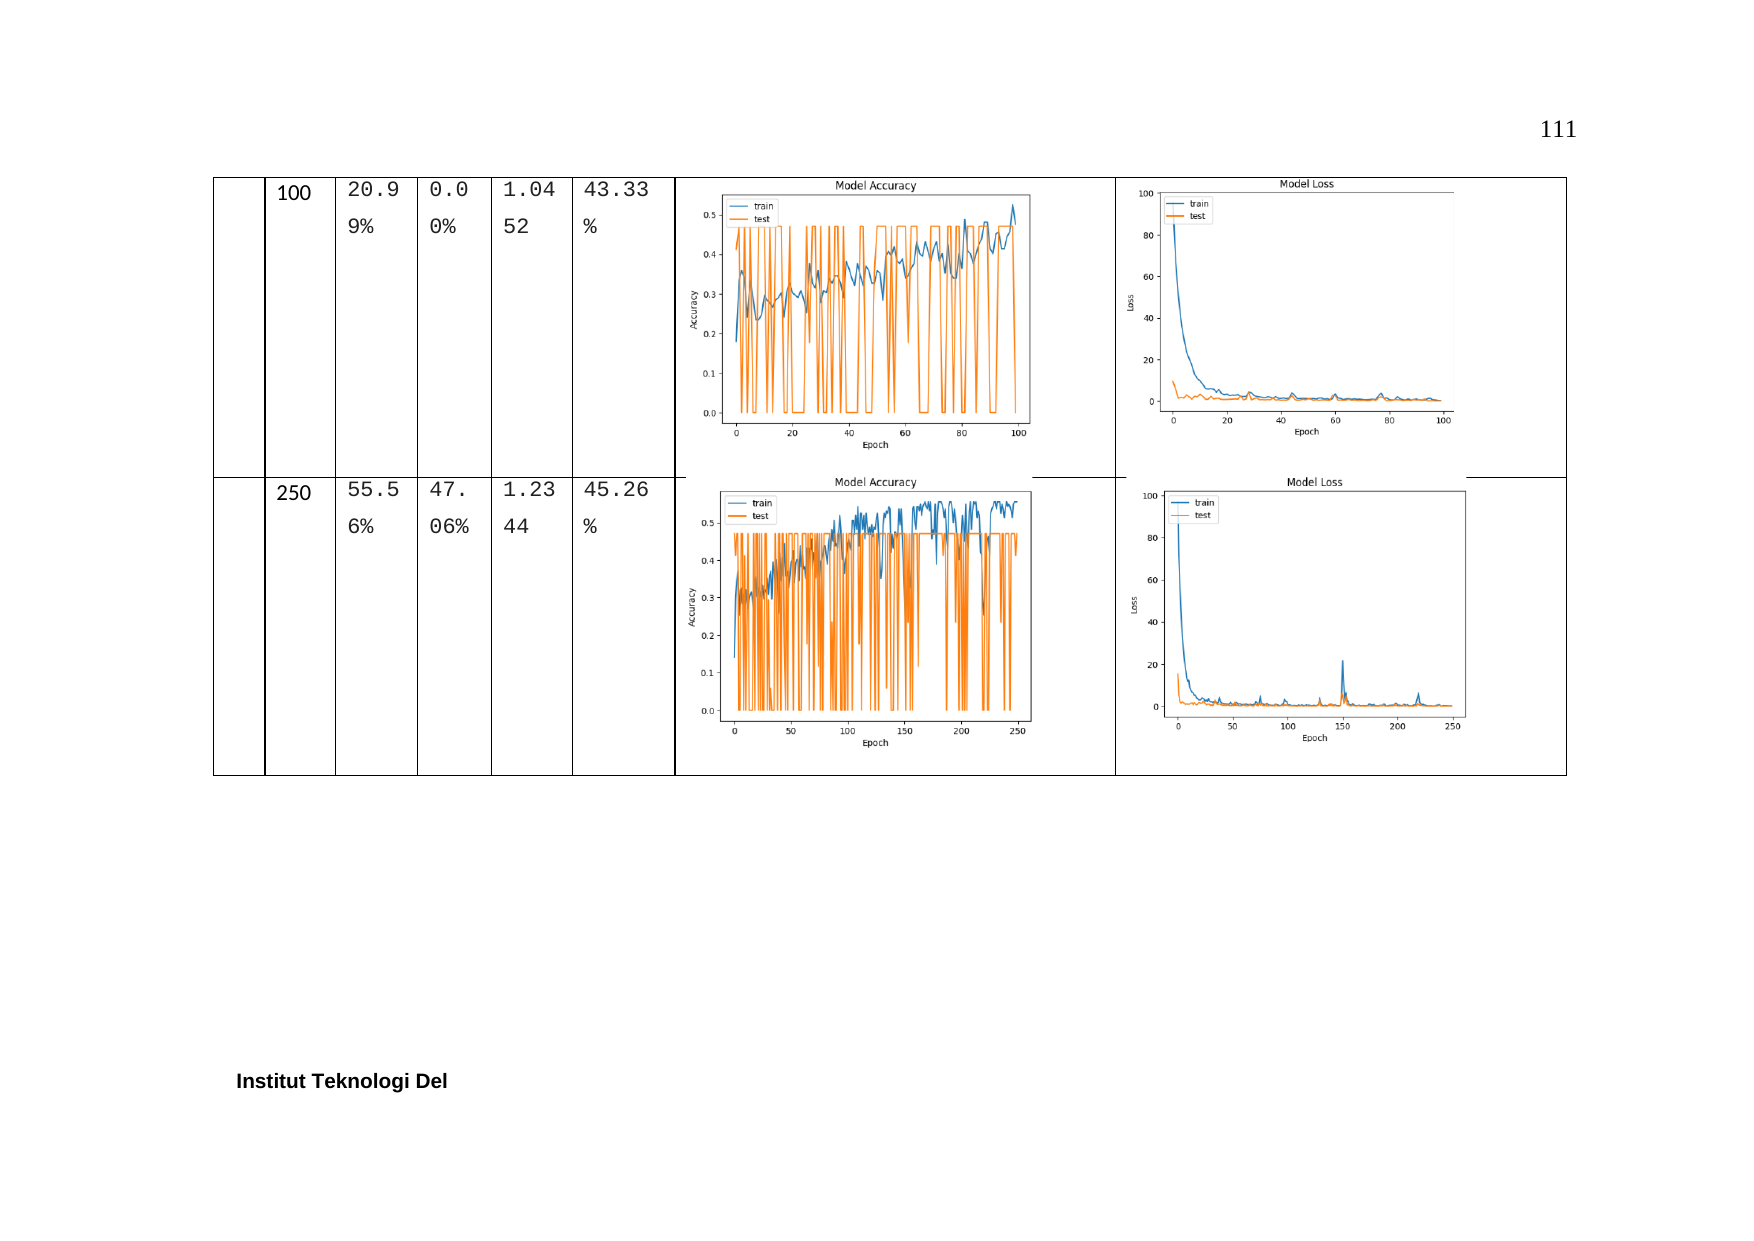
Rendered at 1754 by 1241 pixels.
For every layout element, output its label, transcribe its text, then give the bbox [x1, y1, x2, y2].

picture [1126, 477, 1467, 742]
table_cell [214, 478, 264, 775]
table_cell 250 [266, 478, 335, 775]
picture [1126, 178, 1454, 437]
table_cell 43.33 % [573, 178, 674, 477]
table_cell 55.56% [336, 478, 417, 775]
table_cell 0.00% [418, 178, 491, 477]
table_cell 1.2344 [492, 478, 572, 775]
table_cell [676, 178, 1115, 477]
table_cell 1.0452 [492, 178, 572, 477]
table_cell [214, 178, 264, 477]
table_cell 45.26 % [573, 478, 674, 775]
table_cell 100 [266, 178, 335, 477]
table_cell [1116, 478, 1566, 775]
picture [686, 178, 1033, 451]
table_cell [1116, 178, 1566, 477]
table_cell 20.99% [336, 178, 417, 477]
picture [686, 477, 1033, 749]
table_cell [676, 478, 1115, 775]
table_cell 47.06% [418, 478, 491, 775]
